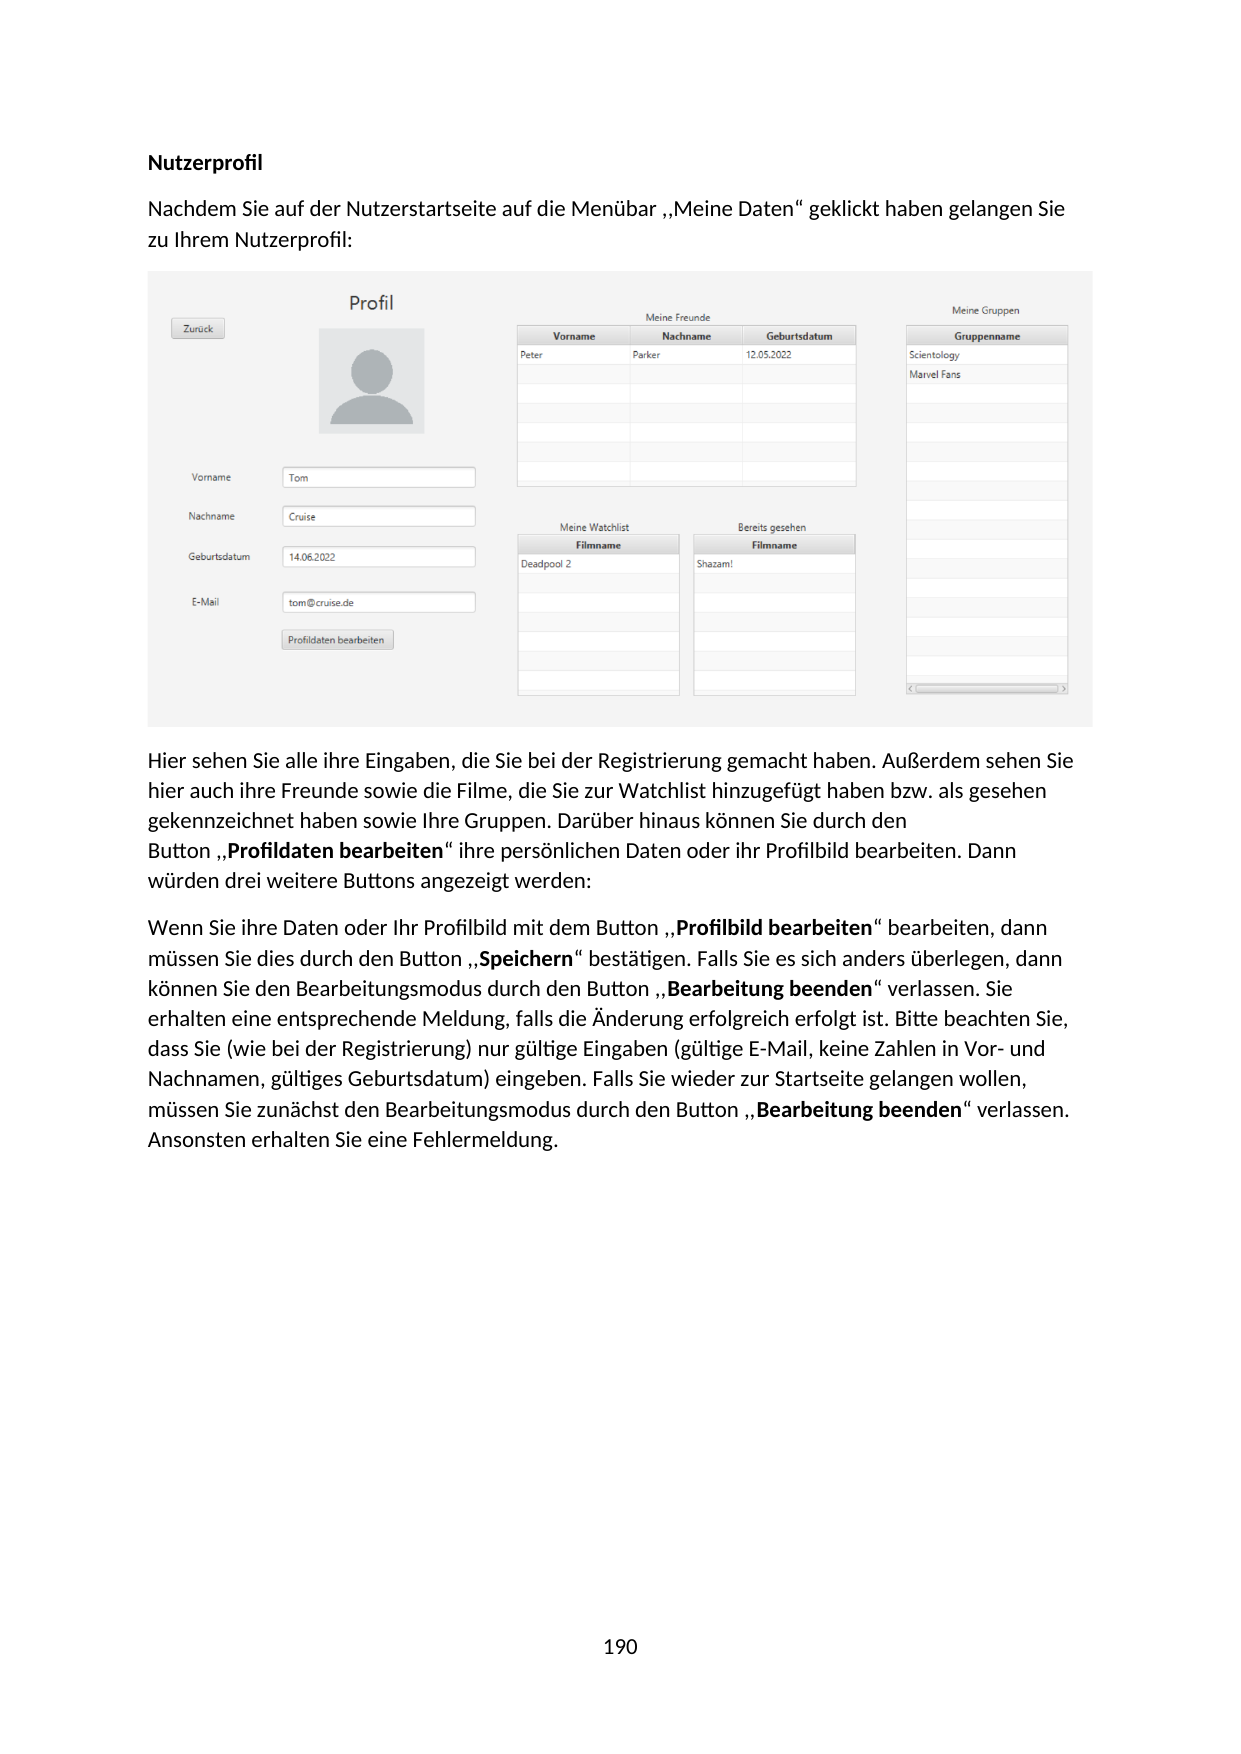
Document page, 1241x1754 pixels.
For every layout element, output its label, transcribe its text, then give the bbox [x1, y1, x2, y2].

text Nutzerprofil [148, 148, 1093, 176]
text Nachdem Sie auf der Nutzerstartseite auf die Menübar ,,Meine Daten“ geklickt haben gelangen Sie zu Ihrem Nutzerprofil: [148, 194, 1093, 253]
text Wenn Sie ihre Daten oder Ihr Profilbild mit dem Button ,,Profilbild bearbeiten“ bearbeiten, dann müssen Sie dies durch den Button ,,Speichern“ bestätigen. Falls Sie es sich anders überlegen, dann können Sie den Bearbeitungsmodus durch den Button ,,Bearbeitung beenden“ verlassen. Sie erhalten eine entsprechende Meldung, falls die Änderung erfolgreich erfolgt ist. Bitte beachten Sie, dass Sie (wie bei der Registrierung) nur gültige Eingaben (gültige E-Mail, keine Zahlen in Vor- und Nachnamen, gültiges Geburtsdatum) eingeben. Falls Sie wieder zur Startseite gelangen wollen, müssen Sie zunächst den Bearbeitungsmodus durch den Button ,,Bearbeitung beenden“ verlassen. Ansonsten erhalten Sie eine Fehlermeldung. [148, 913, 1093, 1153]
text Hier sehen Sie alle ihre Eingaben, die Sie bei der Registrierung gemacht haben. Außerdem sehen Sie hier auch ihre Freunde sowie die Filme, die Sie zur Watchlist hinzugefügt haben bzw. als gesehen gekennzeichnet haben sowie Ihre Gruppen. Darüber hinaus können Sie durch den Button ,,Profildaten bearbeiten“ ihre persönlichen Daten oder ihr Profilbild bearbeiten. Dann würden drei weitere Buttons angezeigt werden: [148, 746, 1093, 894]
picture [147, 271, 1093, 727]
